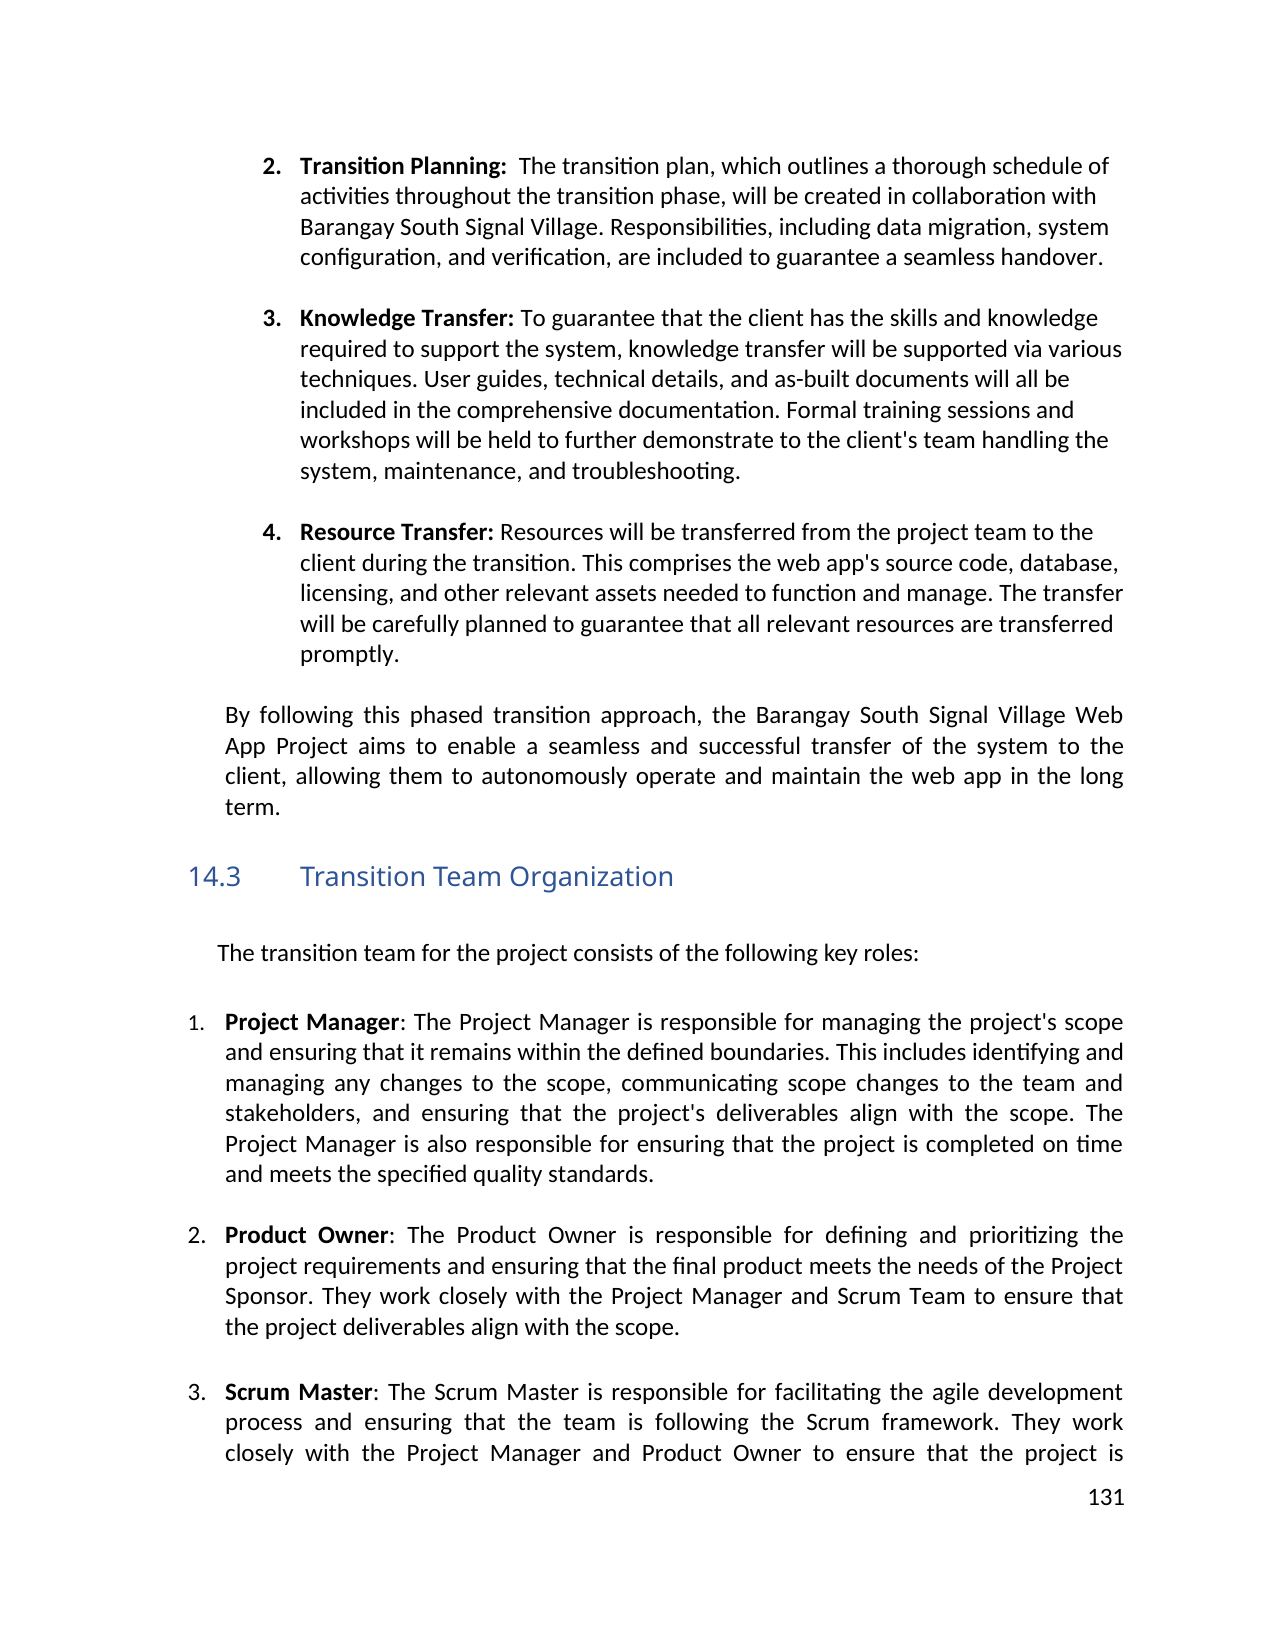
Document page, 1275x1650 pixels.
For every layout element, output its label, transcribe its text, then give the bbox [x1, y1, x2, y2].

subtitle Transition Team Organization [187, 857, 1125, 894]
list Transition Planning: The transition plan, which outlines a thorough schedule of activities throughout the transition phase, will be created in collaboration with Barangay South Signal Village. Responsibilities, including data migration, system configuration, and verification, are included to guarantee a seamless handover. [262, 150, 1125, 272]
text The transition team for the project consists of the following key roles: [217, 937, 1125, 967]
list Product Owner: The Product Owner is responsible for defining and prioritizing the project requirements and ensuring that the final product meets the needs of the Project Sponsor. They work closely with the Project Manager and Scrum Team to ensure that the project deliverables align with the scope. [187, 1219, 1125, 1341]
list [187, 1376, 1125, 1467]
list Project Manager: The Project Manager is responsible for managing the project's scope and ensuring that it remains within the defined boundaries. This includes identifying and managing any changes to the scope, communicating scope changes to the team and stakeholders, and ensuring that the project's deliverables align with the scope. The Project Manager is also responsible for ensuring that the project is completed on time and meets the specified quality standards. [187, 1006, 1125, 1189]
list Resource Transfer: Resources will be transferred from the project team to the client during the transition. This comprises the web app's source code, database, licensing, and other relevant assets needed to function and manage. The transfer will be carefully planned to guarantee that all relevant resources are transferred promptly. [262, 516, 1125, 669]
list Knowledge Transfer: To guarantee that the client has the skills and knowledge required to support the system, knowledge transfer will be supported via various techniques. User guides, technical details, and as-built documents will all be included in the comprehensive documentation. Formal training sessions and workshops will be held to further demonstrate to the client's team handling the system, maintenance, and troubleshooting. [262, 303, 1125, 486]
text By following this phased transition approach, the Barangay South Signal Village Web App Project aims to enable a seamless and successful transfer of the system to the client, allowing them to autonomously operate and maintain the web app in the long term. [225, 699, 1125, 821]
